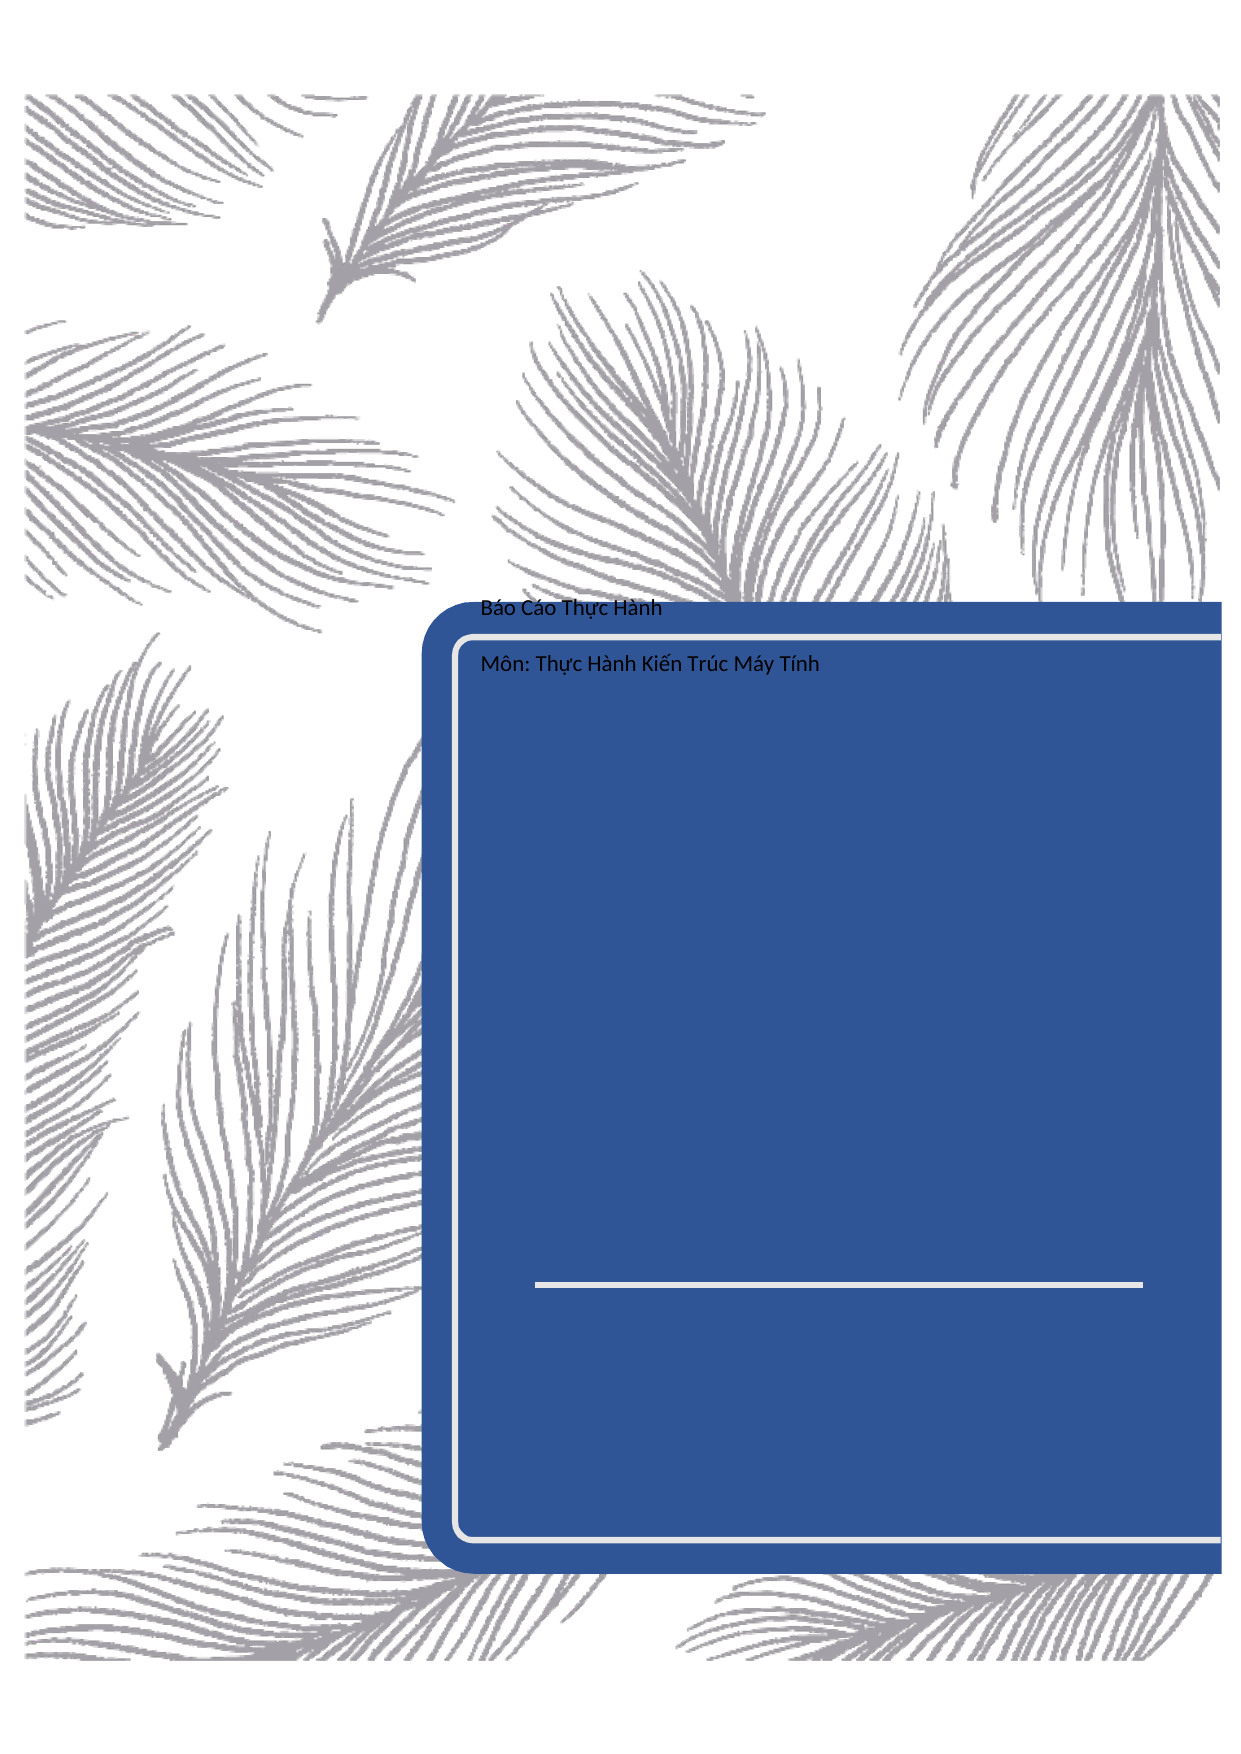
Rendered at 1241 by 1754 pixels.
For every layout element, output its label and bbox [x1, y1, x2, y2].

picture [18, 89, 1222, 1665]
